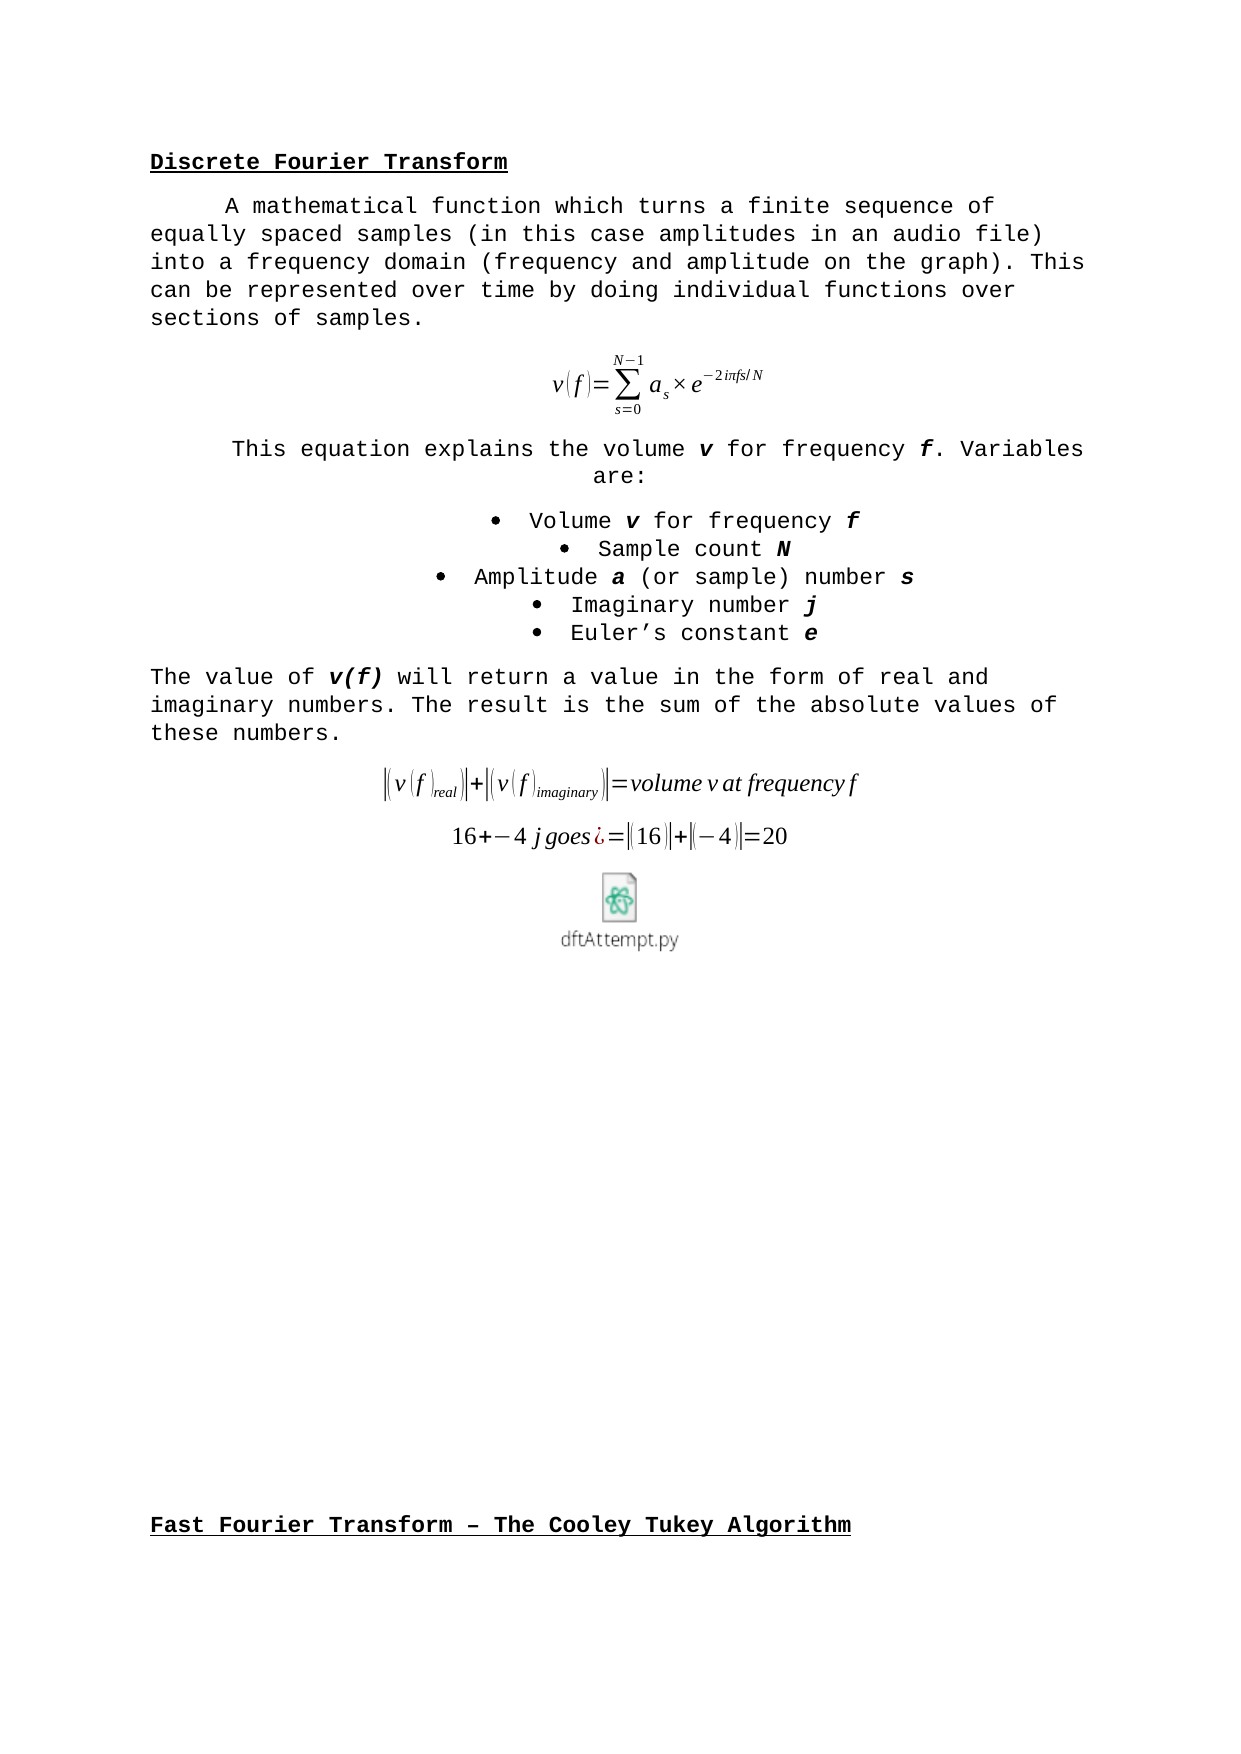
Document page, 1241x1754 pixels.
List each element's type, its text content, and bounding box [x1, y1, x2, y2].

list Sample count N [262, 537, 1090, 563]
text The value of v(f) will return a value in the form of real and imaginary numbers. The result is the sum of the absolute values of these numbers. [150, 666, 1090, 747]
text This equation explains the volume v for frequency f. Variables are: [150, 437, 1090, 491]
text Fast Fourier Transform – The Cooley Tukey Algorithm [150, 1514, 1090, 1539]
text A mathematical function which turns a finite sequence of equally spaced samples (in this case amplitudes in an audio file) into a frequency domain (frequency and amplitude on the graph). This can be represented over time by doing individual functions over sections of samples. [150, 194, 1090, 332]
list Volume v for frequency f [262, 509, 1090, 535]
list Imaginary number j [262, 593, 1090, 619]
list Amplitude a (or sample) number s [262, 565, 1090, 591]
text Discrete Fourier Transform [150, 150, 1090, 176]
list Euler’s constant e [262, 621, 1090, 647]
